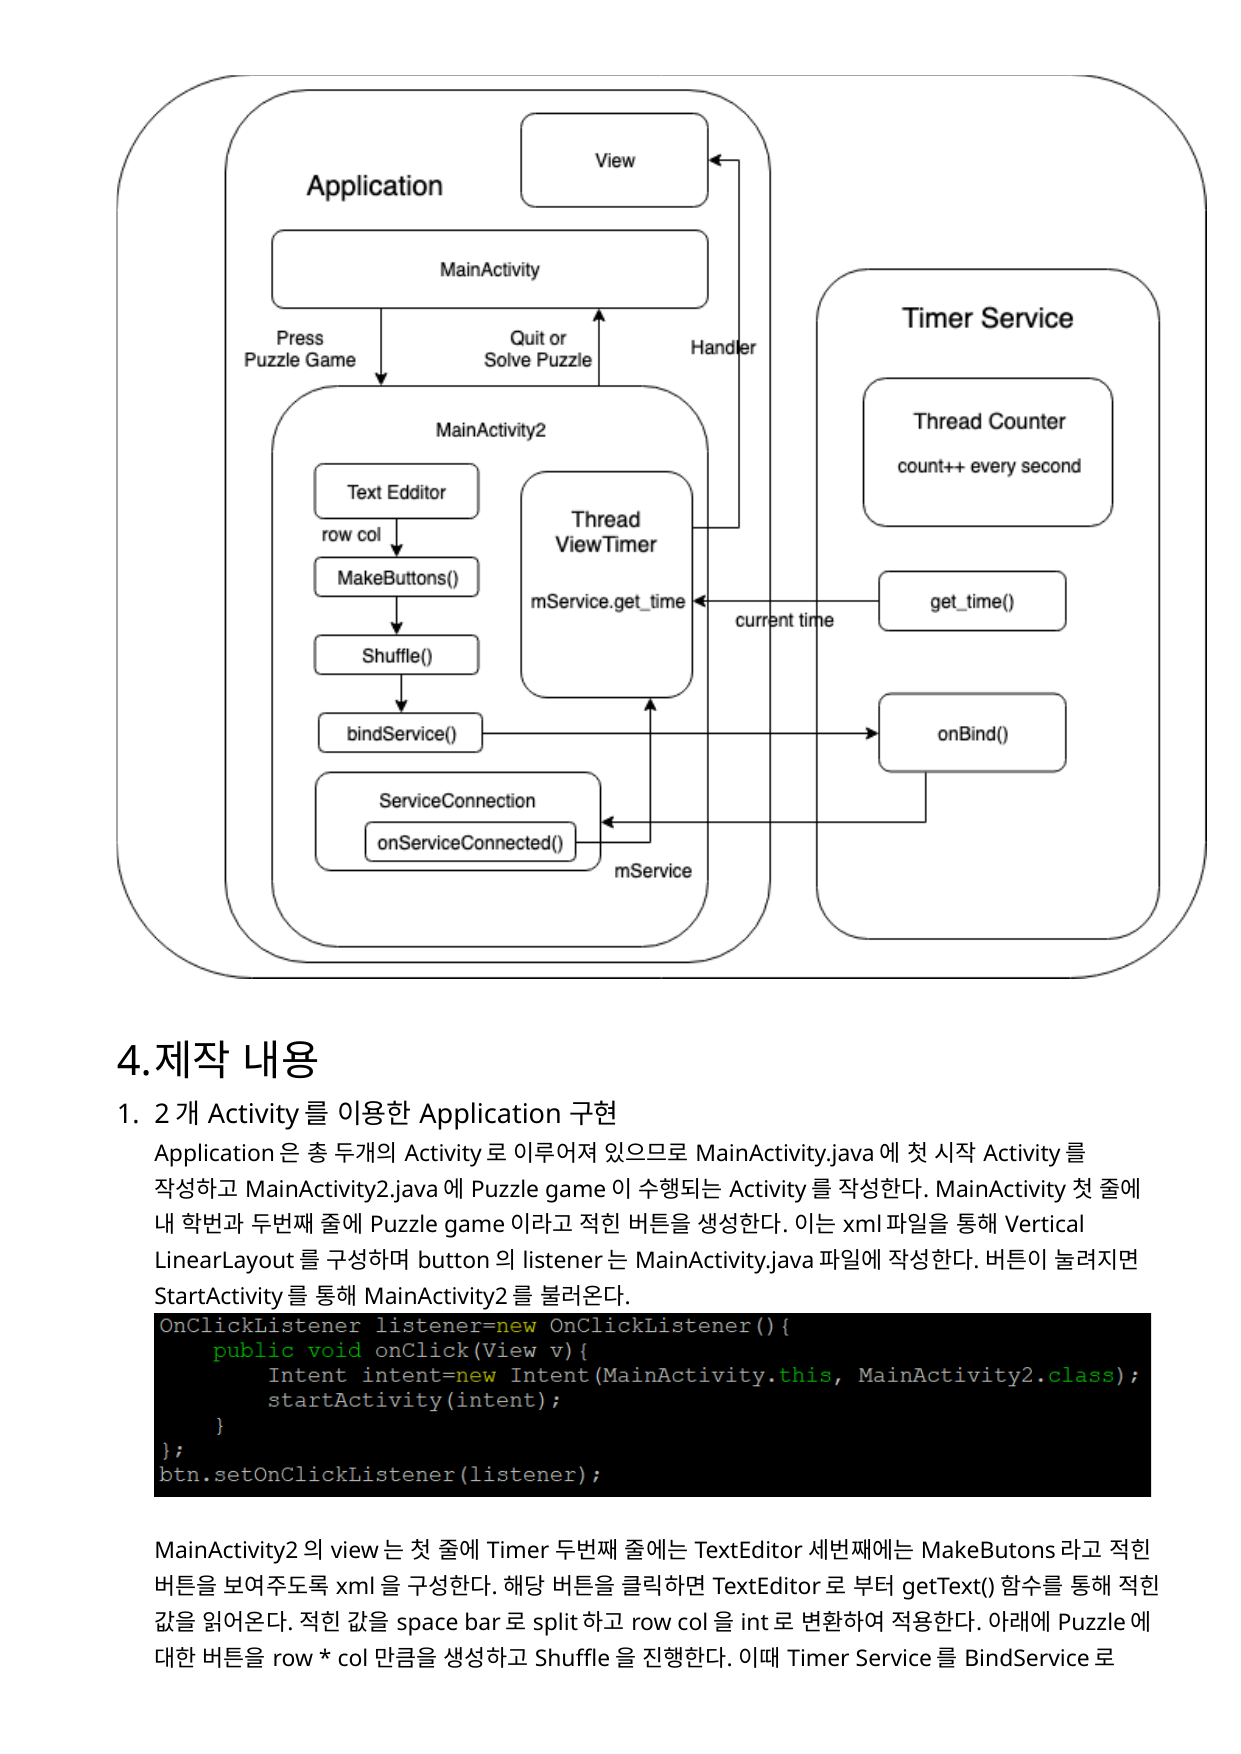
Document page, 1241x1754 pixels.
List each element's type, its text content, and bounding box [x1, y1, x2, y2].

list 제작 내용 [117, 1027, 1165, 1087]
picture [116, 75, 1207, 979]
picture [154, 1313, 1152, 1497]
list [154, 1532, 1165, 1673]
list 2개 Activity를 이용한 Application 구현 [117, 1092, 1165, 1131]
